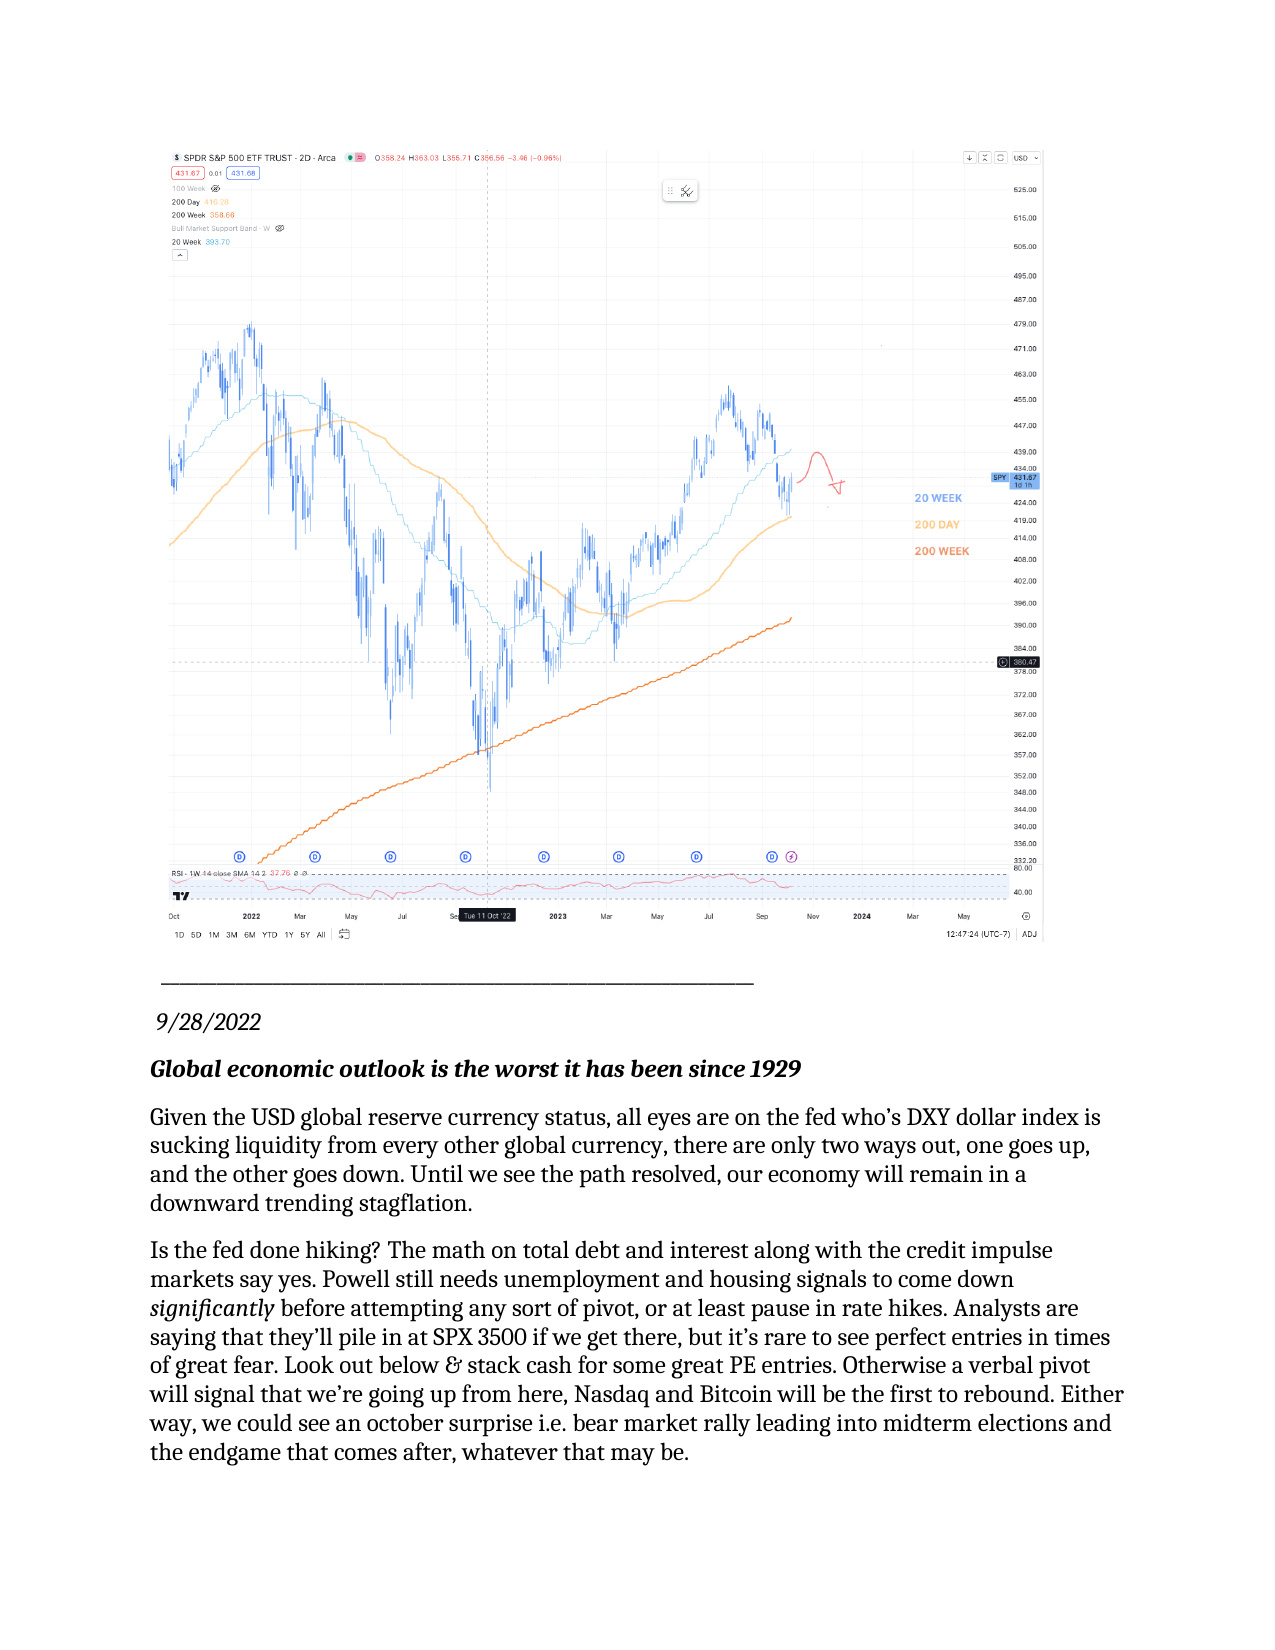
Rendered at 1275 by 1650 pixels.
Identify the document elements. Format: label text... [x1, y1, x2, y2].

text 9/28/2022 [150, 1007, 1125, 1036]
text Given the USD global reserve currency status, all eyes are on the fed who’s DXY dollar index is sucking liquidity from every other global currency, there are only two ways out, one goes up, and the other goes down. Until we see the path resolved, our economy will remain in a downward trending stagflation. [150, 1102, 1125, 1217]
text Global economic outlook is the worst it has been since 1929 [150, 1055, 1125, 1084]
picture [168, 150, 1044, 942]
text ________________________________________________________________ [150, 960, 1125, 989]
text Is the fed done hiking? The math on total debt and interest along with the credit impulse markets say yes. Powell still needs unemployment and housing signals to come down significantly before attempting any sort of pivot, or at least pause in rate hikes. Analysts are saying that they’ll pile in at SPX 3500 if we get there, but it’s rare to see perfect entries in times of great fear. Look out below & stack cash for some great PE entries. Otherwise a verbal pivot will signal that we’re going up from here, Nasdaq and Bitcoin will be the first to rebound. Either way, we could see an october surprise i.e. bear market rally leading into midterm elections and the endgame that comes after, whatever that may be. [150, 1236, 1125, 1466]
